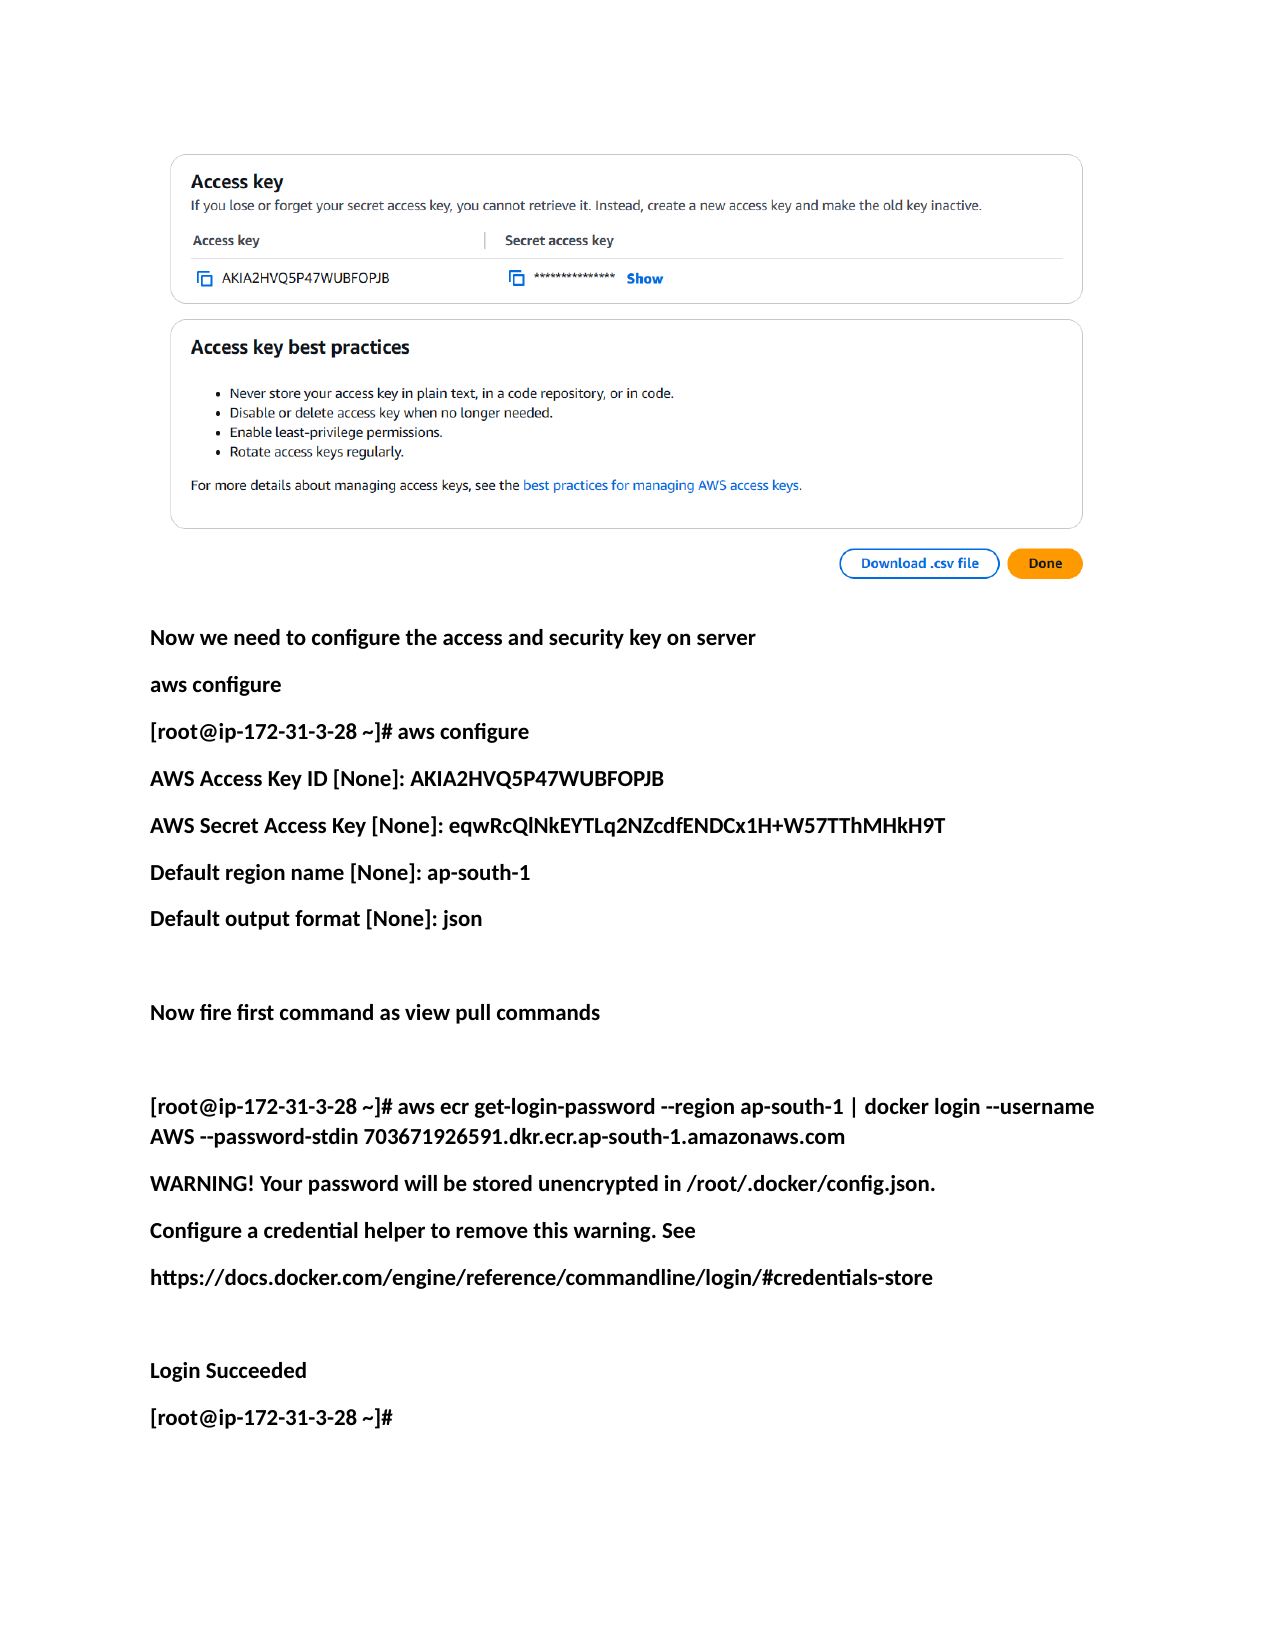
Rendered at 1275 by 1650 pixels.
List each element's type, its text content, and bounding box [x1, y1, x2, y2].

text WARNING! Your password will be stored unencrypted in /root/.docker/config.json. [150, 1169, 1125, 1197]
text https://docs.docker.com/engine/reference/commandline/login/#credentials-store [150, 1263, 1125, 1291]
text Default output format [None]: json [150, 904, 1125, 933]
text [root@ip-172-31-3-28 ~]# aws ecr get-login-password --region ap-south-1 | docker login --username AWS --password-stdin 703671926591.dkr.ecr.ap-south-1.amazonaws.com [150, 1092, 1125, 1150]
text Now fire first command as view pull commands [150, 998, 1125, 1026]
text Login Succeeded [150, 1357, 1125, 1385]
text [root@ip-172-31-3-28 ~]# aws configure [150, 717, 1125, 745]
text AWS Access Key ID [None]: AKIA2HVQ5P47WUBFOPJB [150, 764, 1125, 792]
text Configure a credential helper to remove this warning. See [150, 1216, 1125, 1244]
text aws configure [150, 670, 1125, 698]
picture [150, 150, 1125, 605]
text Default region name [None]: ap-south-1 [150, 858, 1125, 886]
text AWS Secret Access Key [None]: eqwRcQlNkEYTLq2NZcdfENDCx1H+W57TThMHkH9T [150, 811, 1125, 839]
text Now we need to configure the access and security key on server [150, 623, 1125, 651]
text [root@ip-172-31-3-28 ~]# [150, 1403, 1125, 1432]
